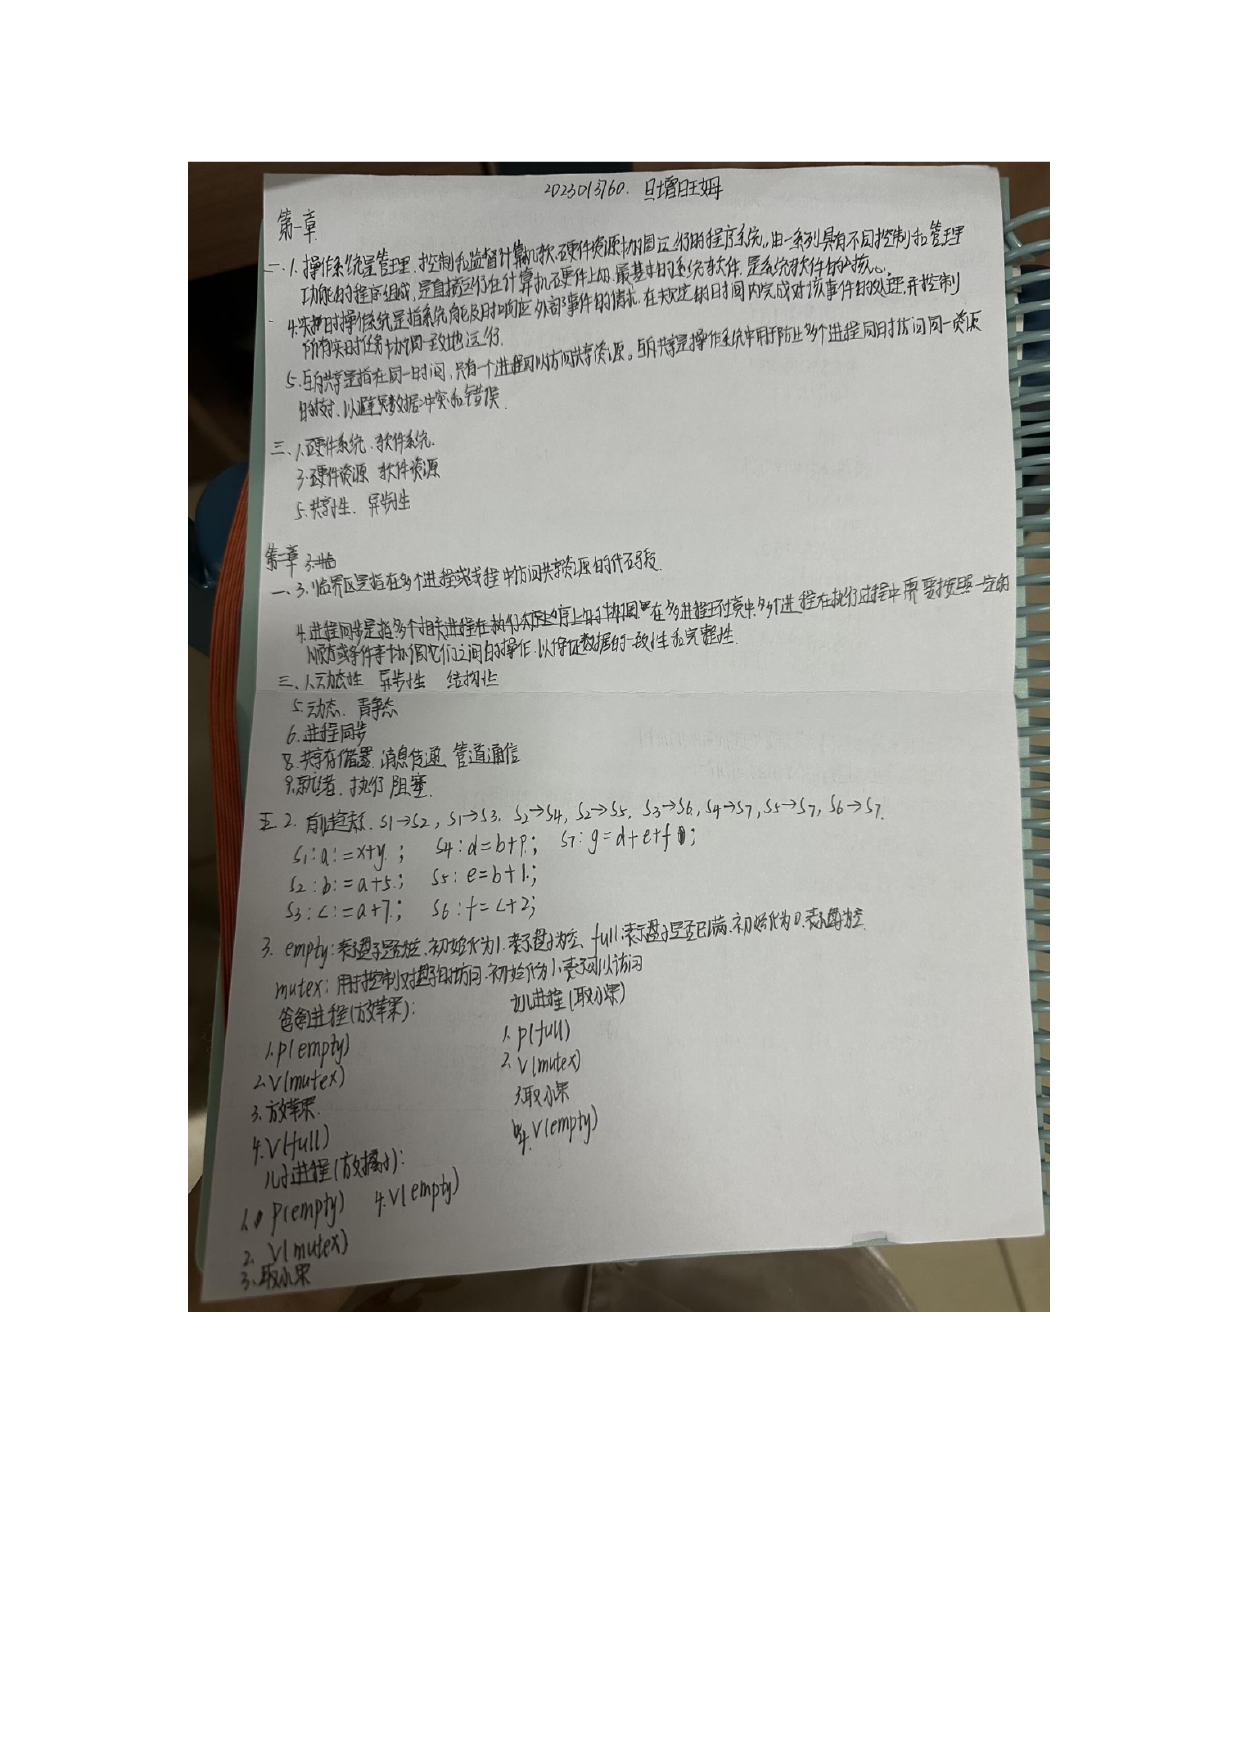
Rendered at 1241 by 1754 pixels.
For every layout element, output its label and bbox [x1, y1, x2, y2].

picture [188, 163, 1050, 1311]
